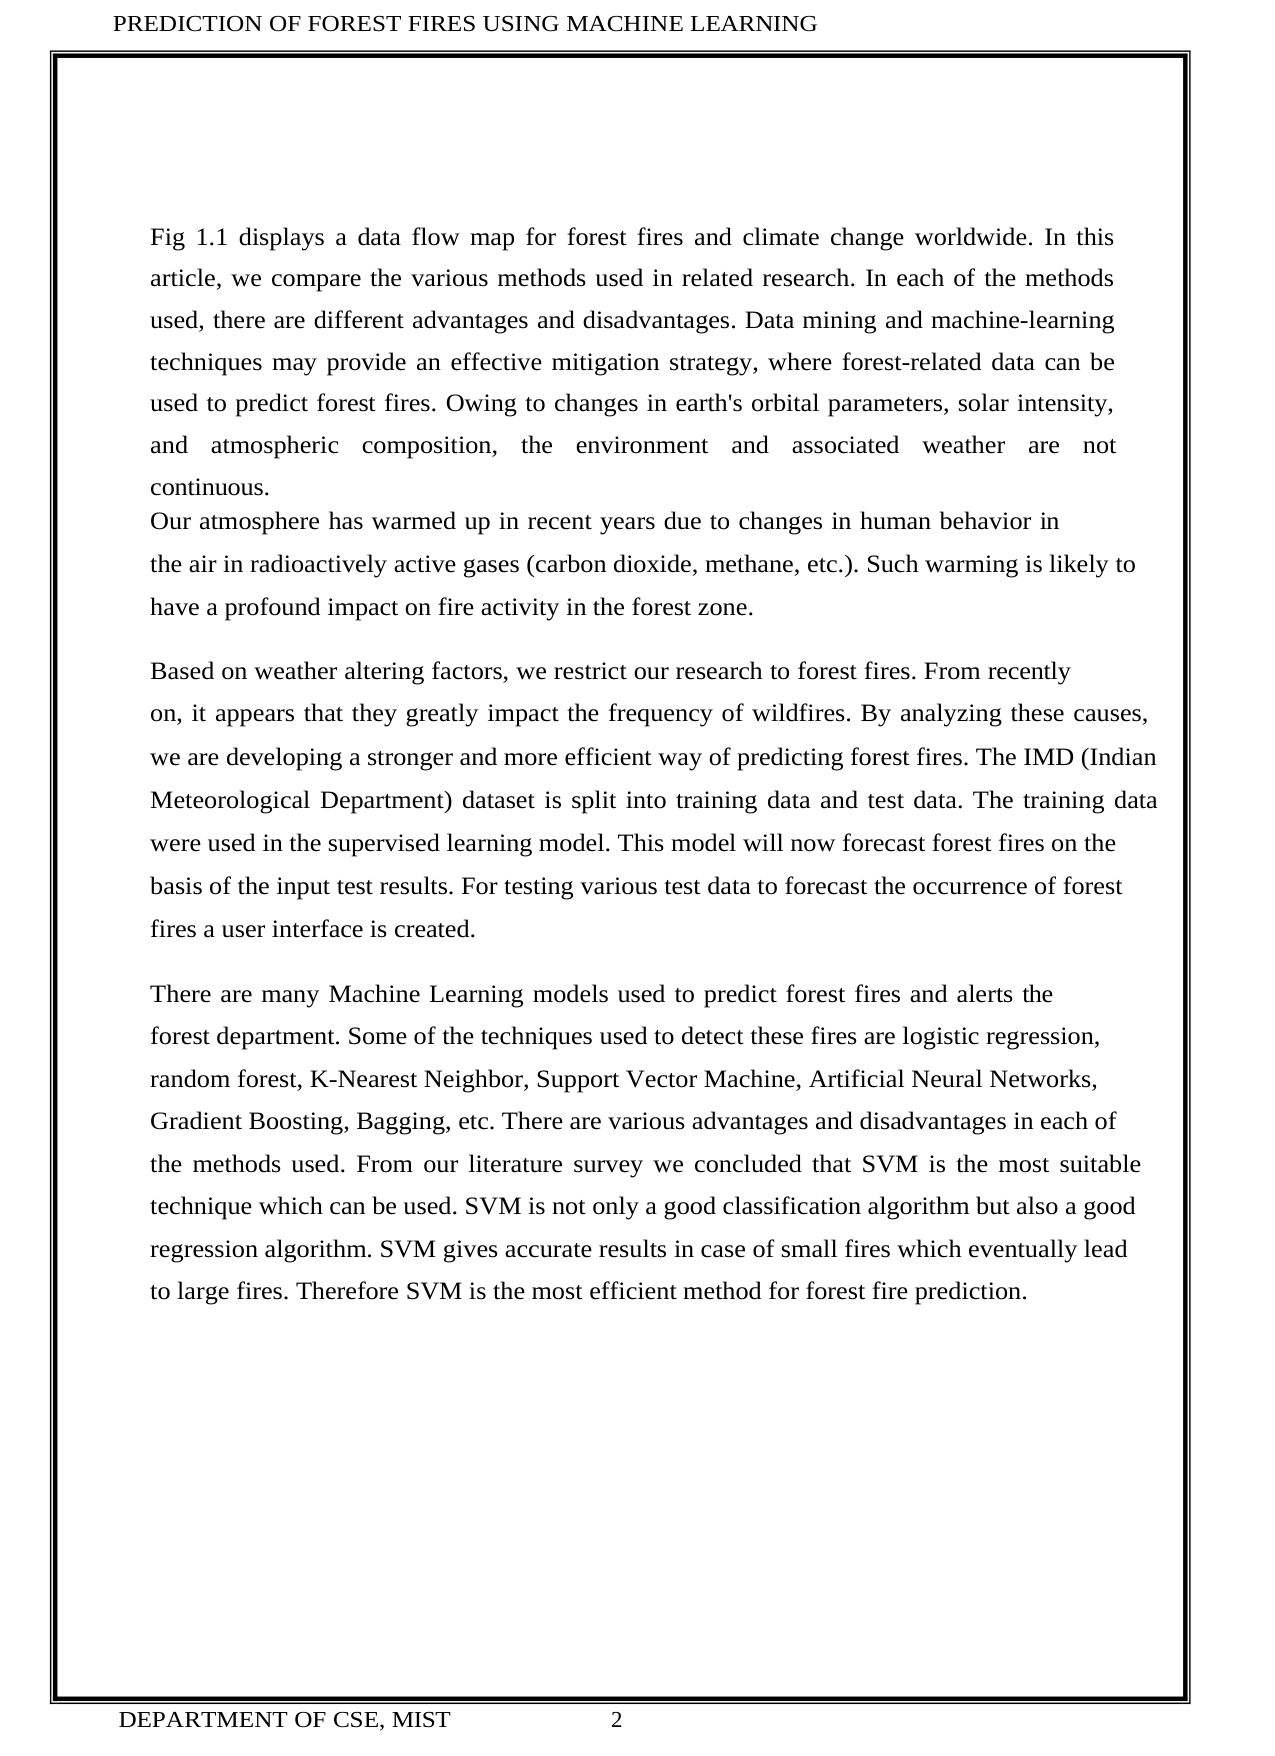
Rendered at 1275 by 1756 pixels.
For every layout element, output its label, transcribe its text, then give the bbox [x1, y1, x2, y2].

picture [39, 39, 1201, 1715]
text Fig 1.1 displays a data flow map for forest fires and climate change worldwide. In this article, we compare the various methods used in related research. In each of the methods used, there are different advantages and disadvantages. Data mining and machine-learning techniques may provide an effective mitigation strategy, where forest-related data can be used to predict forest fires. Owing to changes in earth's orbital parameters, solar intensity, and atmospheric composition, the environment and associated weather are not continuous. [150, 209, 1116, 500]
text Our atmosphere has warmed up in recent years due to changes in human behavior in [150, 506, 1237, 535]
text There are many Machine Learning models used to predict forest fires and alerts the [150, 979, 1237, 1008]
text forest department. Some of the techniques used to detect these fires are logistic regression, random forest, K-Nearest Neighbor, Support Vector Machine, Artificial Neural Networks, Gradient Boosting, Bagging, etc. There are various advantages and disadvantages in each of the methods used. From our literature survey we concluded that SVM is the most suitable technique which can be used. SVM is not only a good classification algorithm but also a good regression algorithm. SVM gives accurate results in case of small fires which eventually lead to large fires. Therefore SVM is the most efficient method for forest fire prediction. [150, 1021, 1147, 1305]
text on, it appears that they greatly impact the frequency of wildfires. By analyzing these causes, we are developing a stronger and more efficient way of predicting forest fires. The IMD (Indian Meteorological Department) dataset is split into training data and test data. The training data were used in the supervised learning model. This model will now forecast forest fires on the basis of the input test results. For testing various test data to forecast the occurrence of forest fires a user interface is created. [150, 698, 1165, 943]
text Based on weather altering factors, we restrict our research to forest fires. From recently [150, 656, 1237, 685]
text the air in radioactively active gases (carbon dioxide, methane, etc.). Such warming is likely to have a profound impact on fire activity in the forest zone. [150, 549, 1147, 621]
